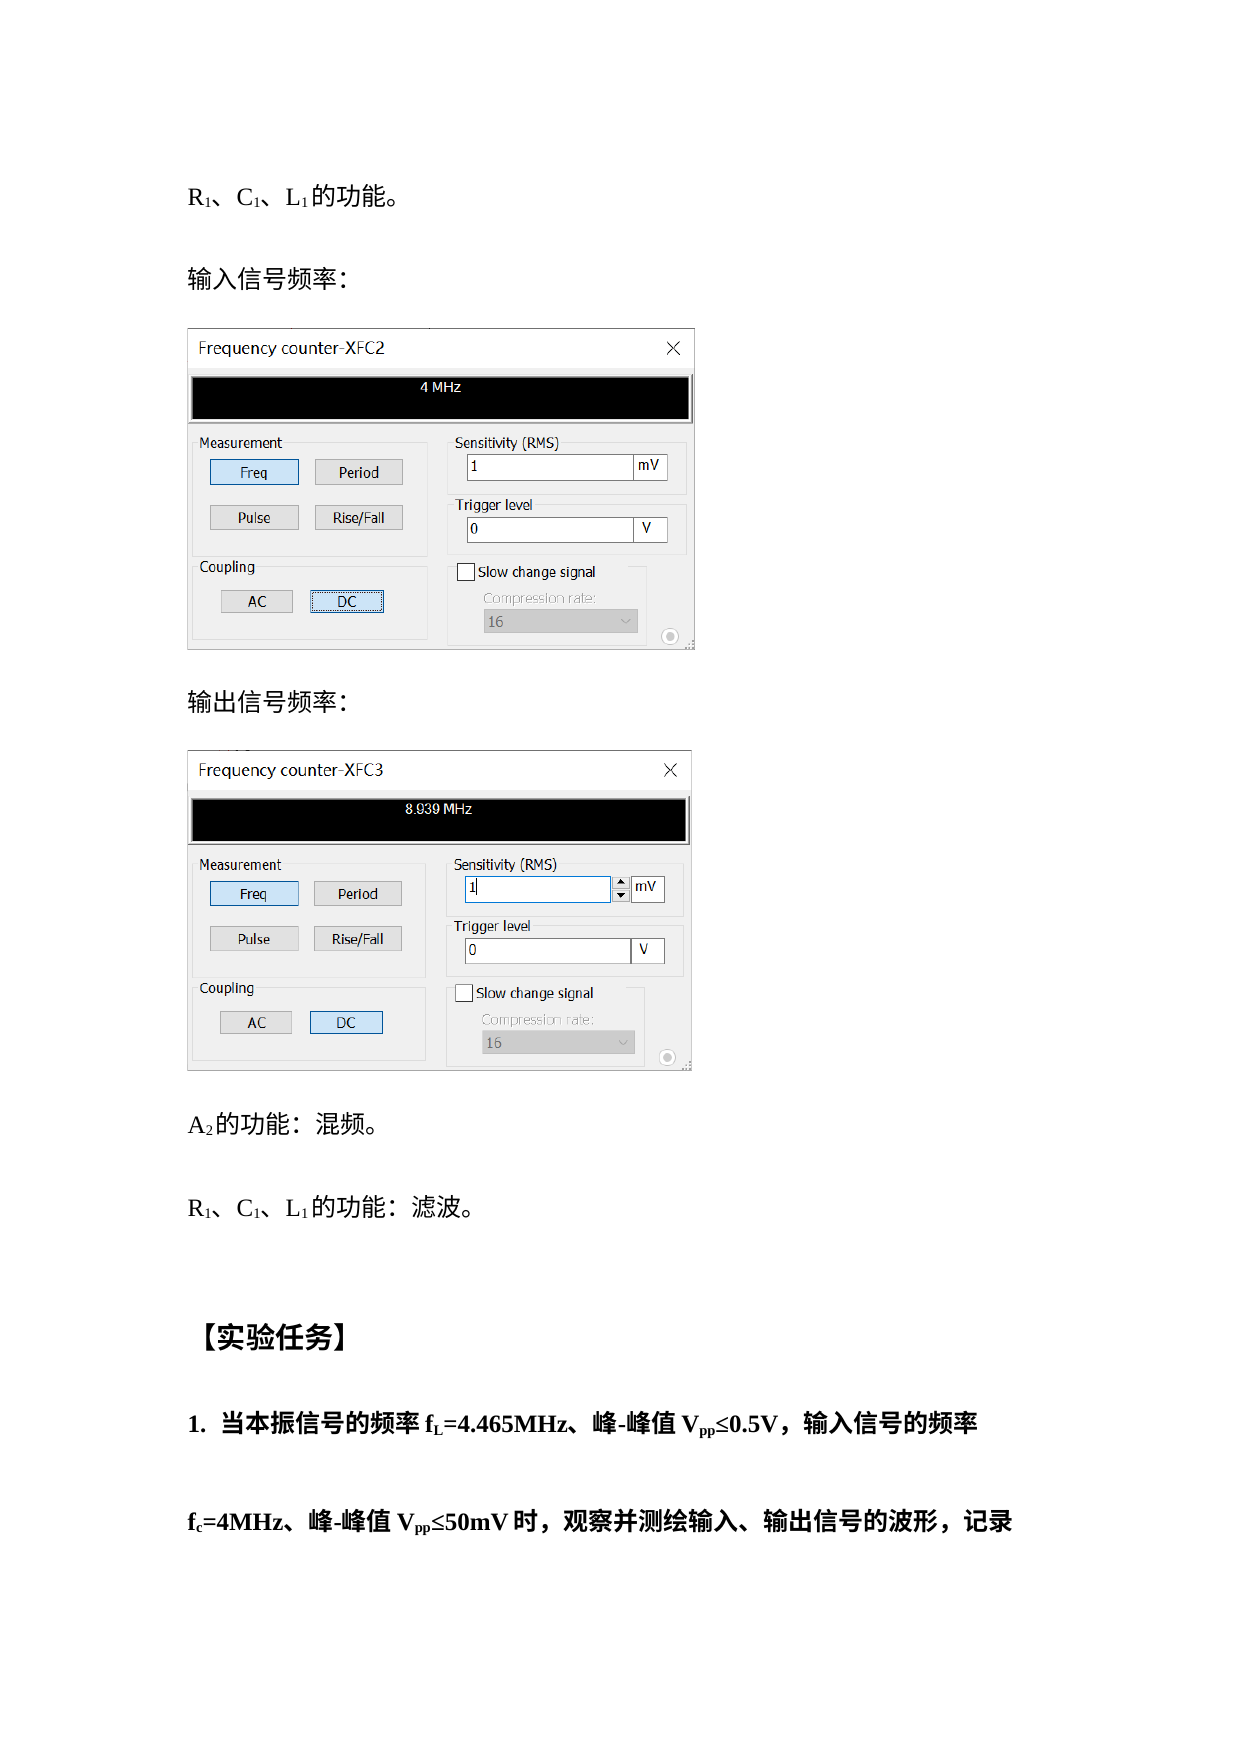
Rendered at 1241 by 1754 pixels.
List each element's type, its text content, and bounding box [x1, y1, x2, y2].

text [187, 162, 1053, 227]
text A2的功能：混频。 [187, 1090, 1053, 1155]
picture [187, 328, 695, 650]
text 【实验任务】 [187, 1303, 1053, 1368]
picture [187, 750, 692, 1071]
text R1、C1、L1的功能：滤波。 [187, 1173, 1053, 1238]
text 输入信号频率： [187, 245, 1053, 310]
text 输出信号频率： [187, 668, 1053, 733]
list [187, 1389, 1053, 1552]
